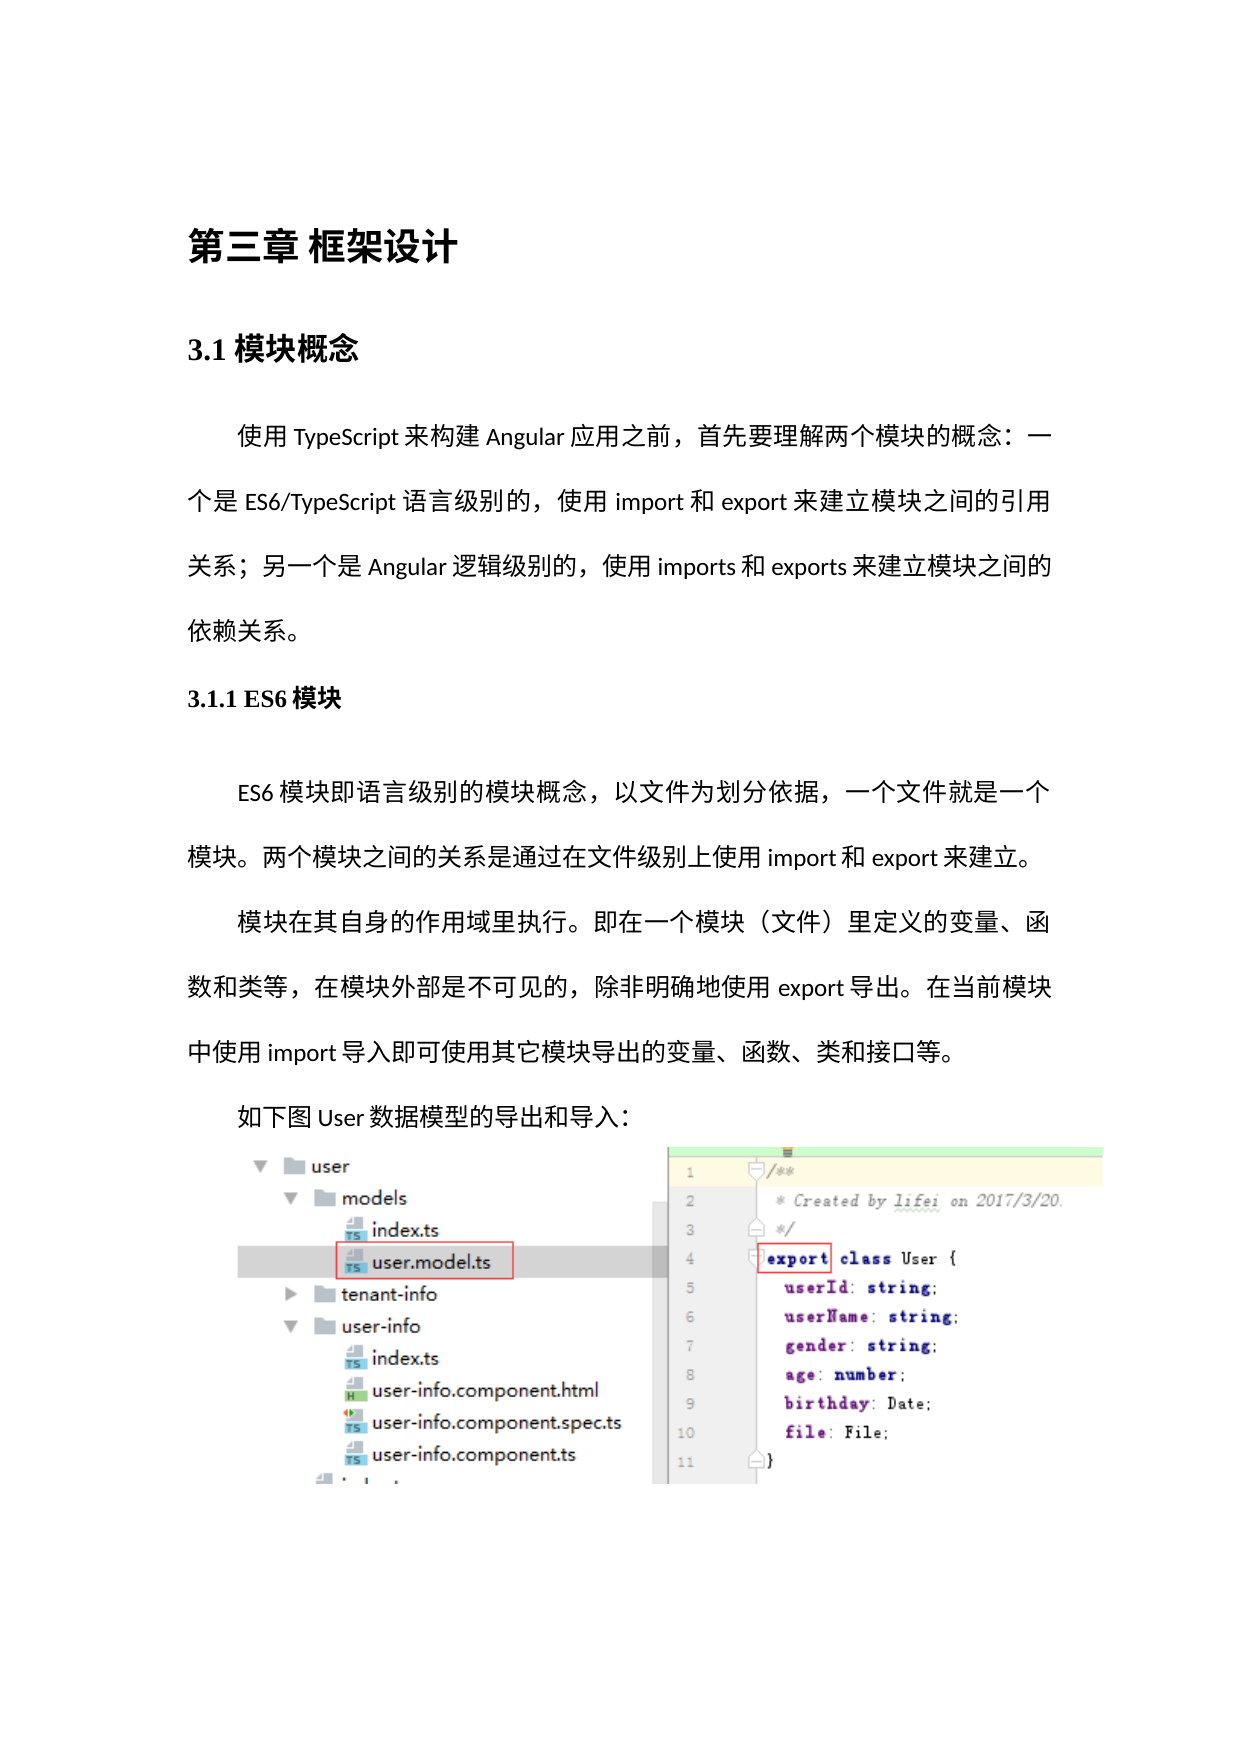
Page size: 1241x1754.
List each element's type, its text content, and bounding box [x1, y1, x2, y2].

text 如下图User数据模型的导出和导入： [187, 1083, 1053, 1148]
text 使用TypeScript来构建Angular应用之前，首先要理解两个模块的概念：一个是ES6/TypeScript语言级别的，使用import和export来建立模块之间的引用关系；另一个是Angular逻辑级别的，使用imports和exports来建立模块之间的依赖关系。 [187, 402, 1053, 662]
subtitle 第三章 框架设计 [187, 212, 1031, 277]
picture [237, 1147, 1103, 1484]
text ES6模块即语言级别的模块概念，以文件为划分依据，一个文件就是一个模块。两个模块之间的关系是通过在文件级别上使用import和export来建立。 [187, 758, 1053, 888]
subtitle 3.1 模块概念 [187, 314, 1053, 379]
subtitle 3.1.1 ES6模块 [187, 664, 1053, 729]
text 模块在其自身的作用域里执行。即在一个模块（文件）里定义的变量、函数和类等，在模块外部是不可见的，除非明确地使用export导出。在当前模块中使用import导入即可使用其它模块导出的变量、函数、类和接口等。 [187, 888, 1053, 1083]
